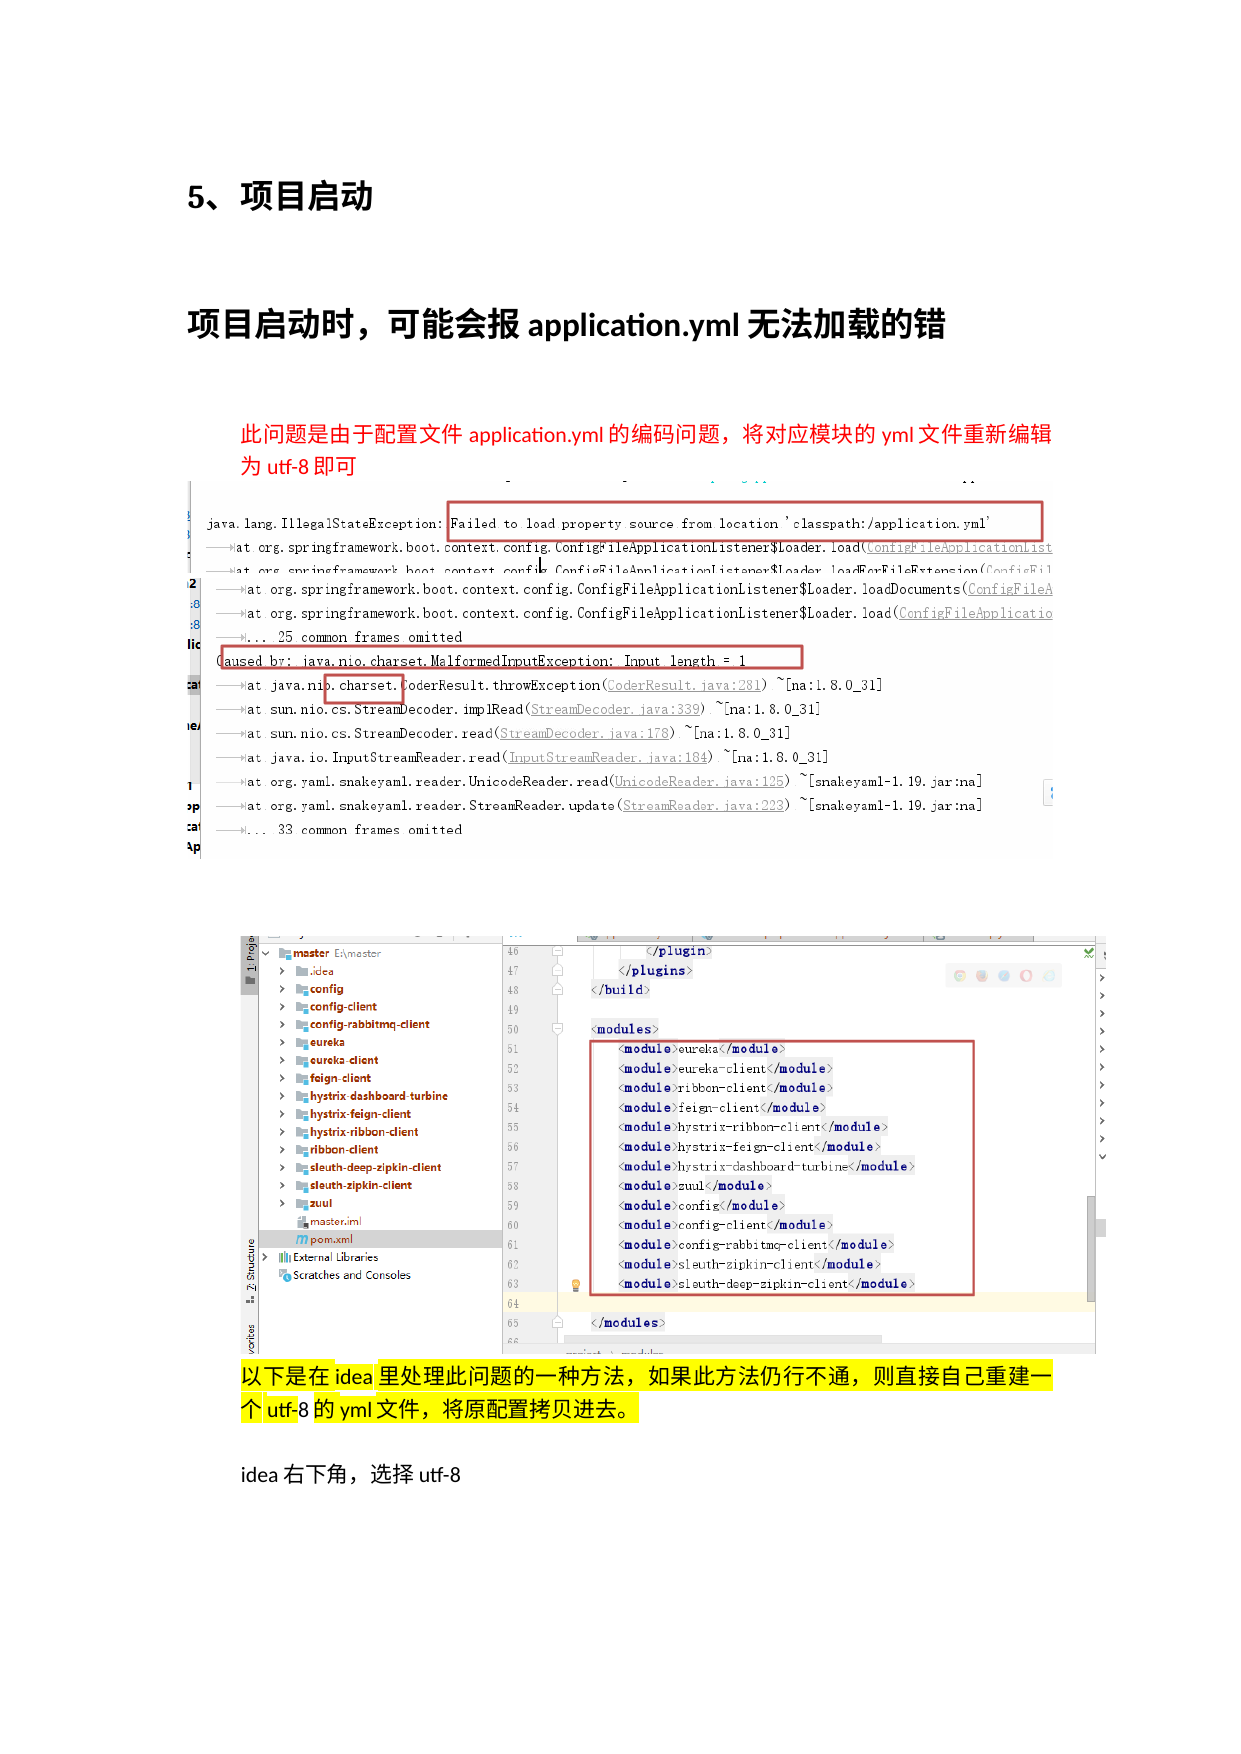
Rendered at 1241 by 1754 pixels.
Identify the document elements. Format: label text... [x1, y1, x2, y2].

picture [187, 578, 1053, 859]
subtitle 项目启动 [187, 162, 1053, 227]
picture [240, 936, 1106, 1354]
list 以下是在idea里处理此问题的一种方法，如果此方法仍行不通，则直接自己重建一个utf-8的yml文件，将原配置拷贝进去。 [241, 1359, 1053, 1424]
subtitle 项目启动时，可能会报application.yml无法加载的错 [187, 289, 1053, 354]
list 此问题是由于配置文件application.yml的编码问题，将对应模块的yml文件重新编辑为utf-8即可 [241, 416, 1053, 481]
list idea右下角，选择utf-8 [241, 1456, 1053, 1489]
picture [187, 481, 1053, 573]
